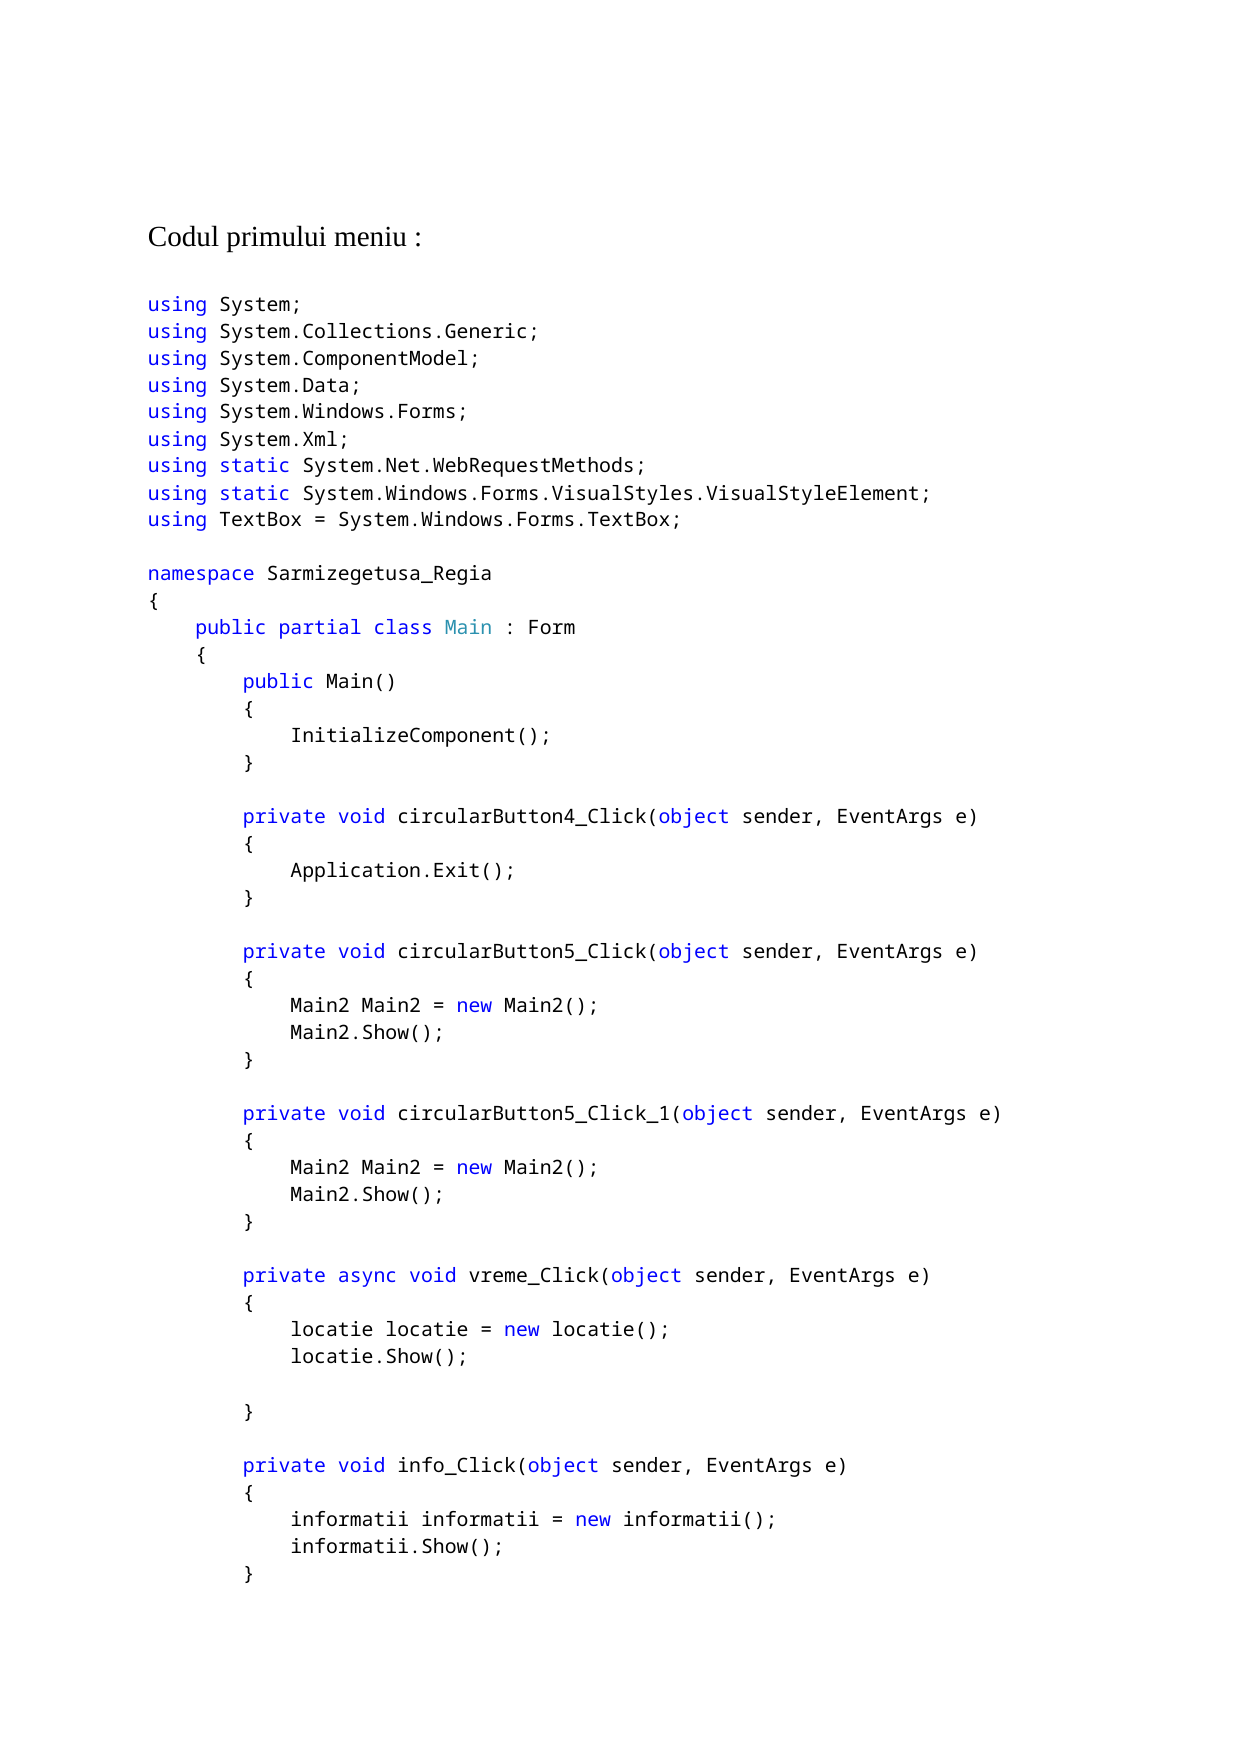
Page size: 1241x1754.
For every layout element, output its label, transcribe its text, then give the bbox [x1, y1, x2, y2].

text private void circularButton4_Click(object sender, EventArgs e) [148, 802, 1093, 829]
text using System.Windows.Forms; [148, 398, 1093, 425]
text informatii.Show(); [148, 1532, 1093, 1559]
text { [148, 694, 1093, 722]
text } [148, 1559, 1093, 1586]
text using System.Data; [148, 371, 1093, 398]
text } [148, 748, 1093, 776]
text { [148, 1478, 1093, 1505]
text using System.ComponentModel; [148, 344, 1093, 371]
text locatie.Show(); [148, 1342, 1093, 1369]
text public Main() [148, 668, 1093, 694]
text { [148, 1126, 1093, 1153]
text { [148, 587, 1093, 614]
text Main2.Show(); [148, 1018, 1093, 1045]
text { [148, 964, 1093, 991]
text namespace Sarmizegetusa_Regia [148, 560, 1093, 587]
text } [148, 1397, 1093, 1424]
text private void circularButton5_Click_1(object sender, EventArgs e) [148, 1099, 1093, 1126]
text public partial class Main : Form [148, 614, 1093, 641]
text private void info_Click(object sender, EventArgs e) [148, 1451, 1093, 1478]
text locatie locatie = new locatie(); [148, 1315, 1093, 1342]
text { [148, 641, 1093, 668]
text using static System.Windows.Forms.VisualStyles.VisualStyleElement; [148, 479, 1093, 506]
text using System; [148, 290, 1093, 317]
text private void circularButton5_Click(object sender, EventArgs e) [148, 937, 1093, 964]
text Main2 Main2 = new Main2(); [148, 1153, 1093, 1180]
text using System.Collections.Generic; [148, 317, 1093, 344]
text Application.Exit(); [148, 856, 1093, 883]
text InitializeComponent(); [148, 722, 1093, 748]
text { [148, 829, 1093, 856]
text using static System.Net.WebRequestMethods; [148, 452, 1093, 479]
text using TextBox = System.Windows.Forms.TextBox; [148, 506, 1093, 533]
text { [148, 1288, 1093, 1315]
text private async void vreme_Click(object sender, EventArgs e) [148, 1261, 1093, 1288]
text Main2.Show(); [148, 1180, 1093, 1207]
text } [148, 1207, 1093, 1234]
text informatii informatii = new informatii(); [148, 1505, 1093, 1532]
text } [148, 883, 1093, 910]
text using System.Xml; [148, 425, 1093, 452]
text Codul primului meniu : [148, 219, 1093, 252]
text Main2 Main2 = new Main2(); [148, 991, 1093, 1018]
text } [148, 1045, 1093, 1072]
